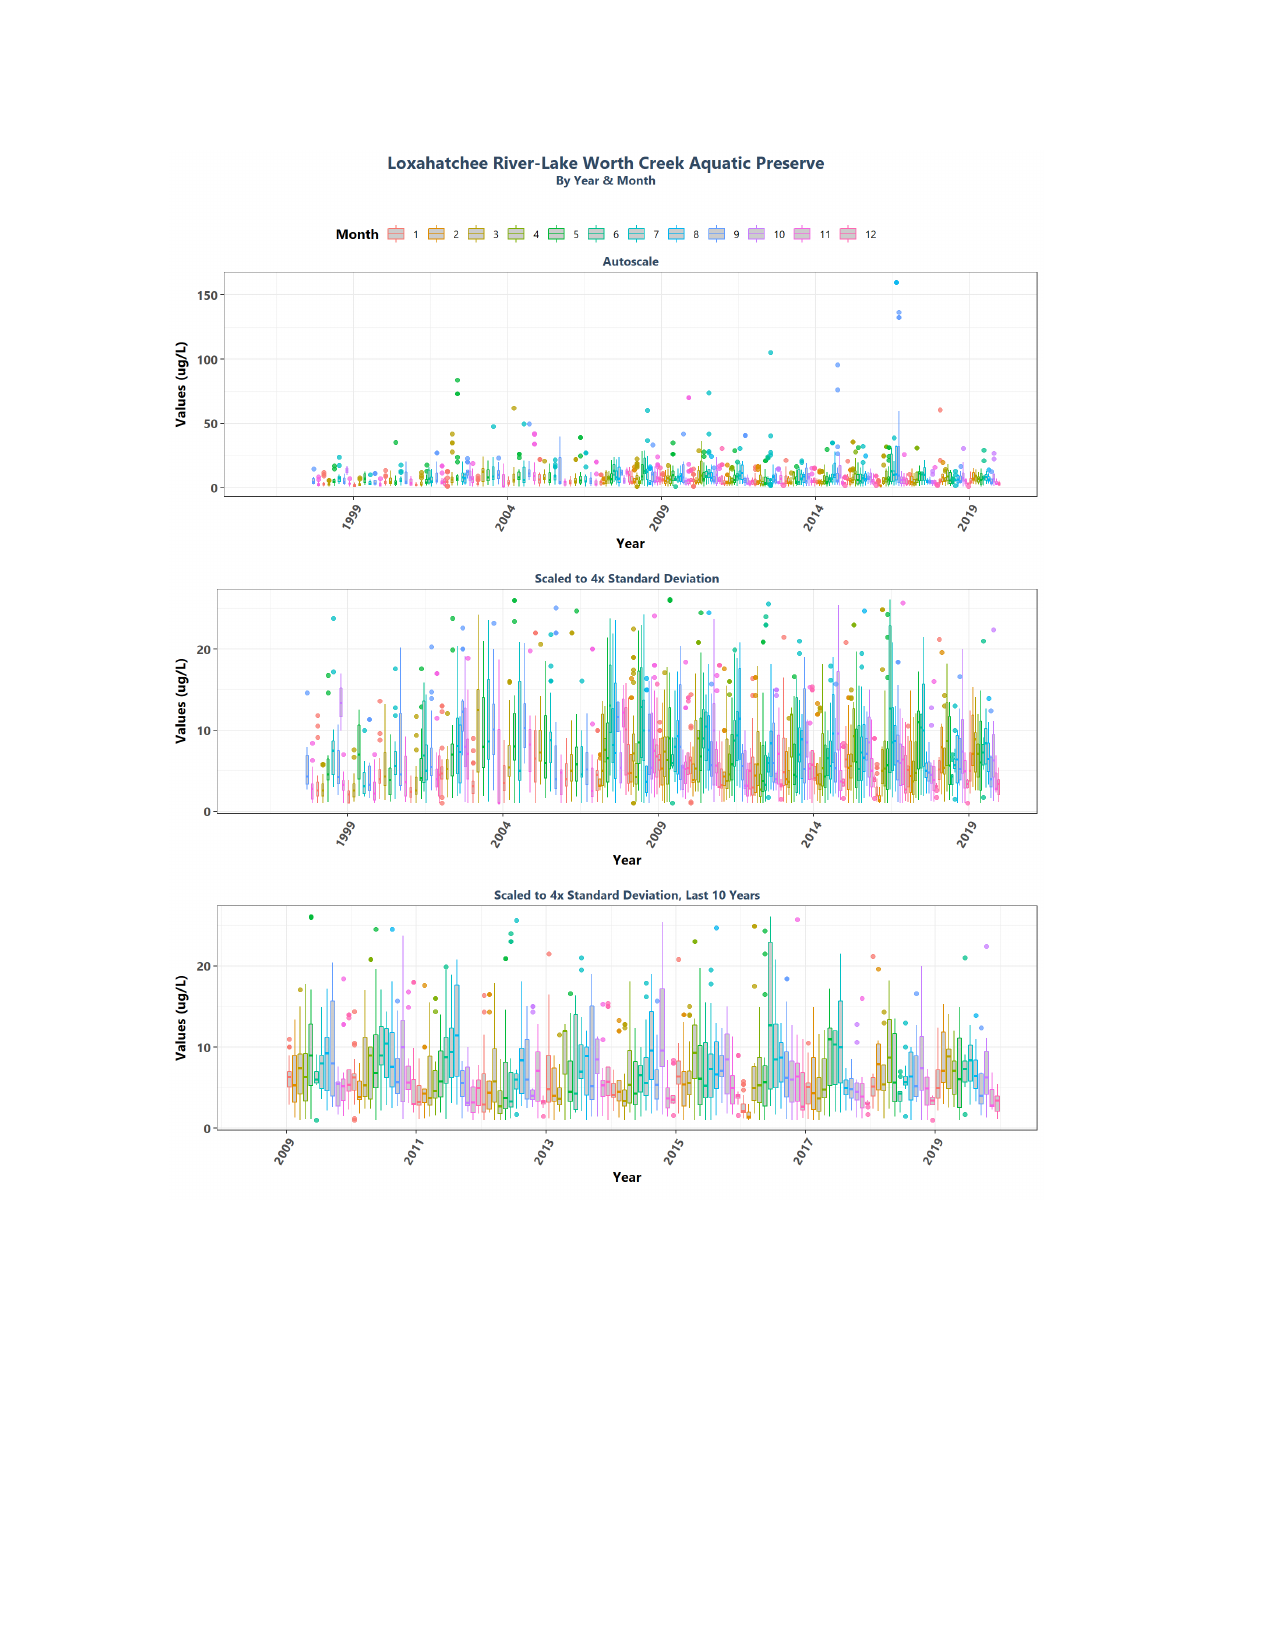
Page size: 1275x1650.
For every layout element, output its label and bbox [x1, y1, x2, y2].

picture [168, 150, 1044, 1200]
